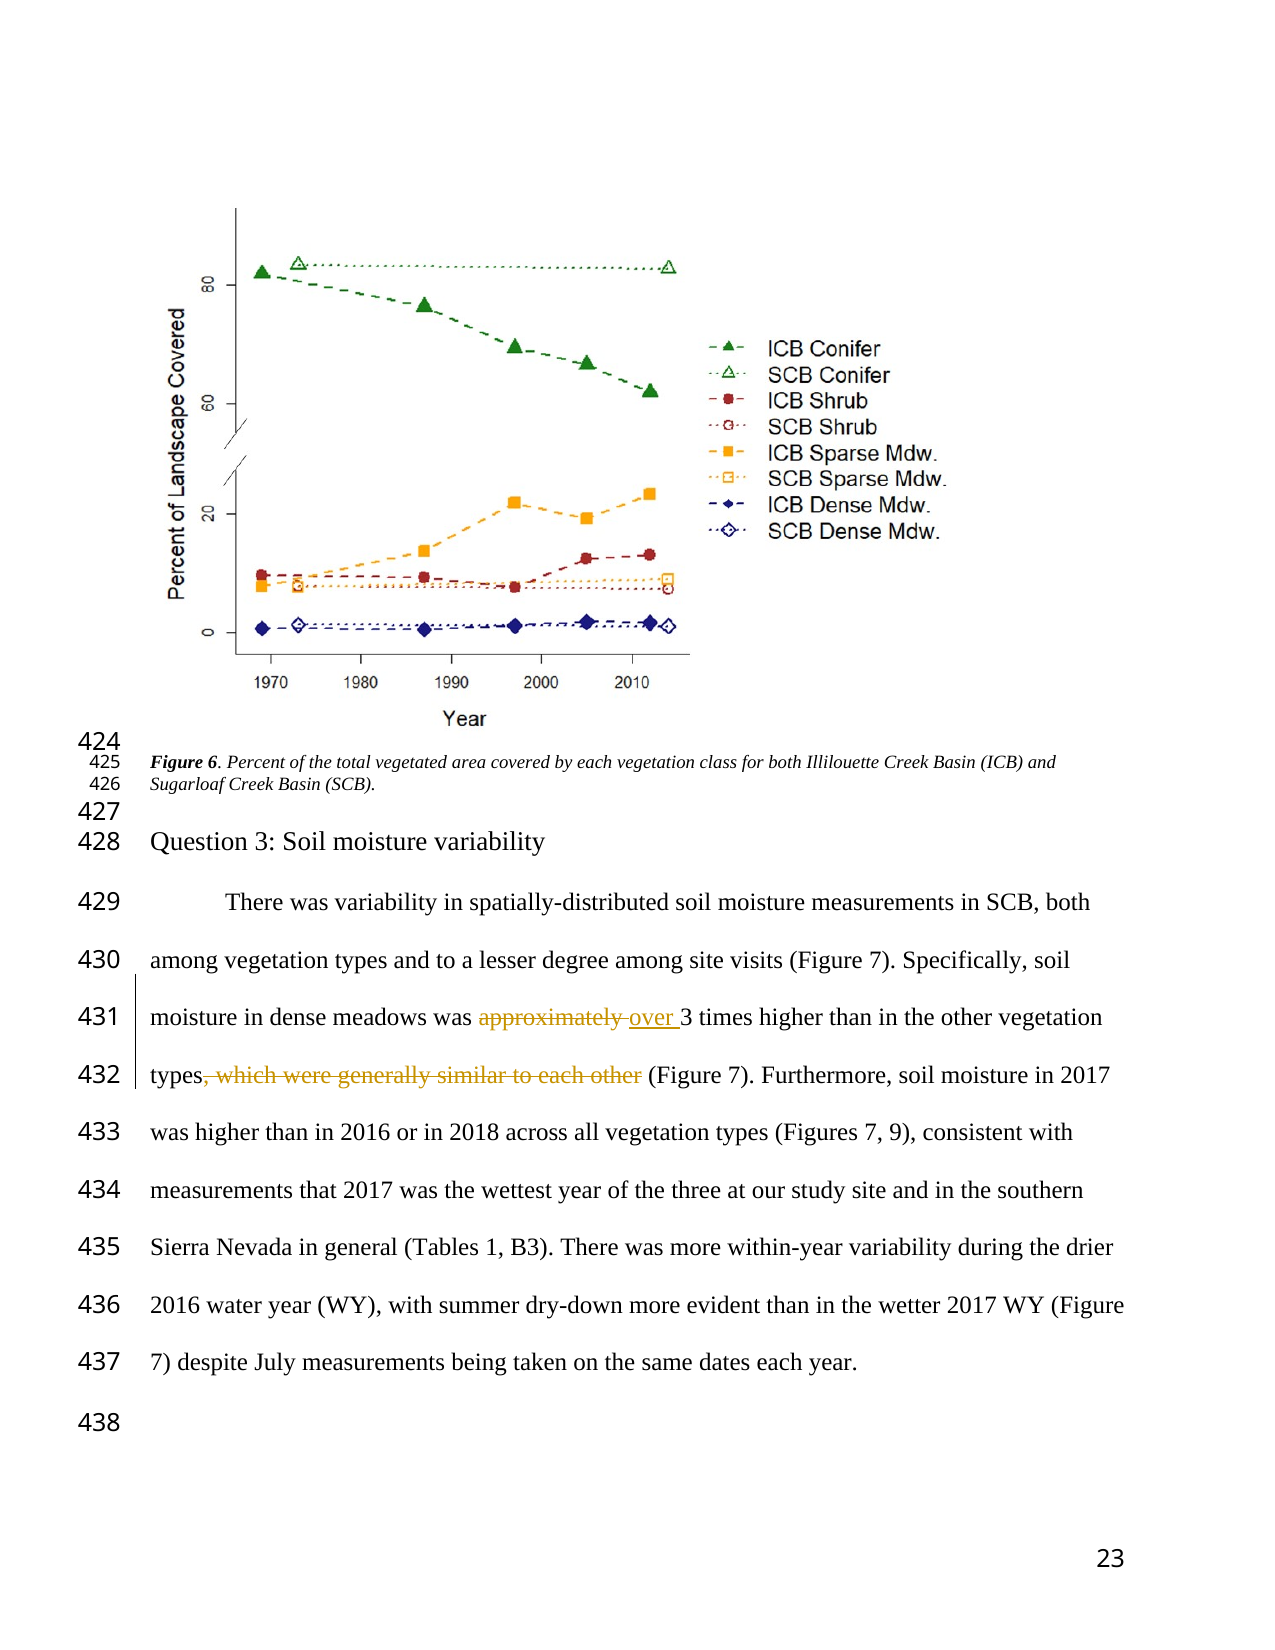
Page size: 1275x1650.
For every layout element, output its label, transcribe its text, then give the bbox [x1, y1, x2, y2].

text Question 3: Soil moisture variability [150, 825, 1125, 856]
picture [150, 150, 952, 751]
text Figure 6. Percent of the total vegetated area covered by each vegetation class for both Illilouette Creek Basin (ICB) and Sugarloaf Creek Basin (SCB). [150, 751, 1125, 794]
text There was variability in spatially-distributed soil moisture measurements in SCB, both among vegetation types and to a lesser degree among site visits (Figure 7). Specifically, soil moisture in dense meadows was 3 times higher than in the other vegetation types (Figure 7). Furthermore, soil moisture in 2017 was higher than in 2016 or in 2018 across all vegetation types (Figures 7, 9), consistent with measurements that 2017 was the wettest year of the three at our study site and in the southern Sierra Nevada in general (Tables 1, B3). There was more within-year variability during the drier 2016 water year (WY), with summer dry-down more evident than in the wetter 2017 WY (Figure 7) despite July measurements being taken on the same dates each year. [150, 887, 1125, 1376]
